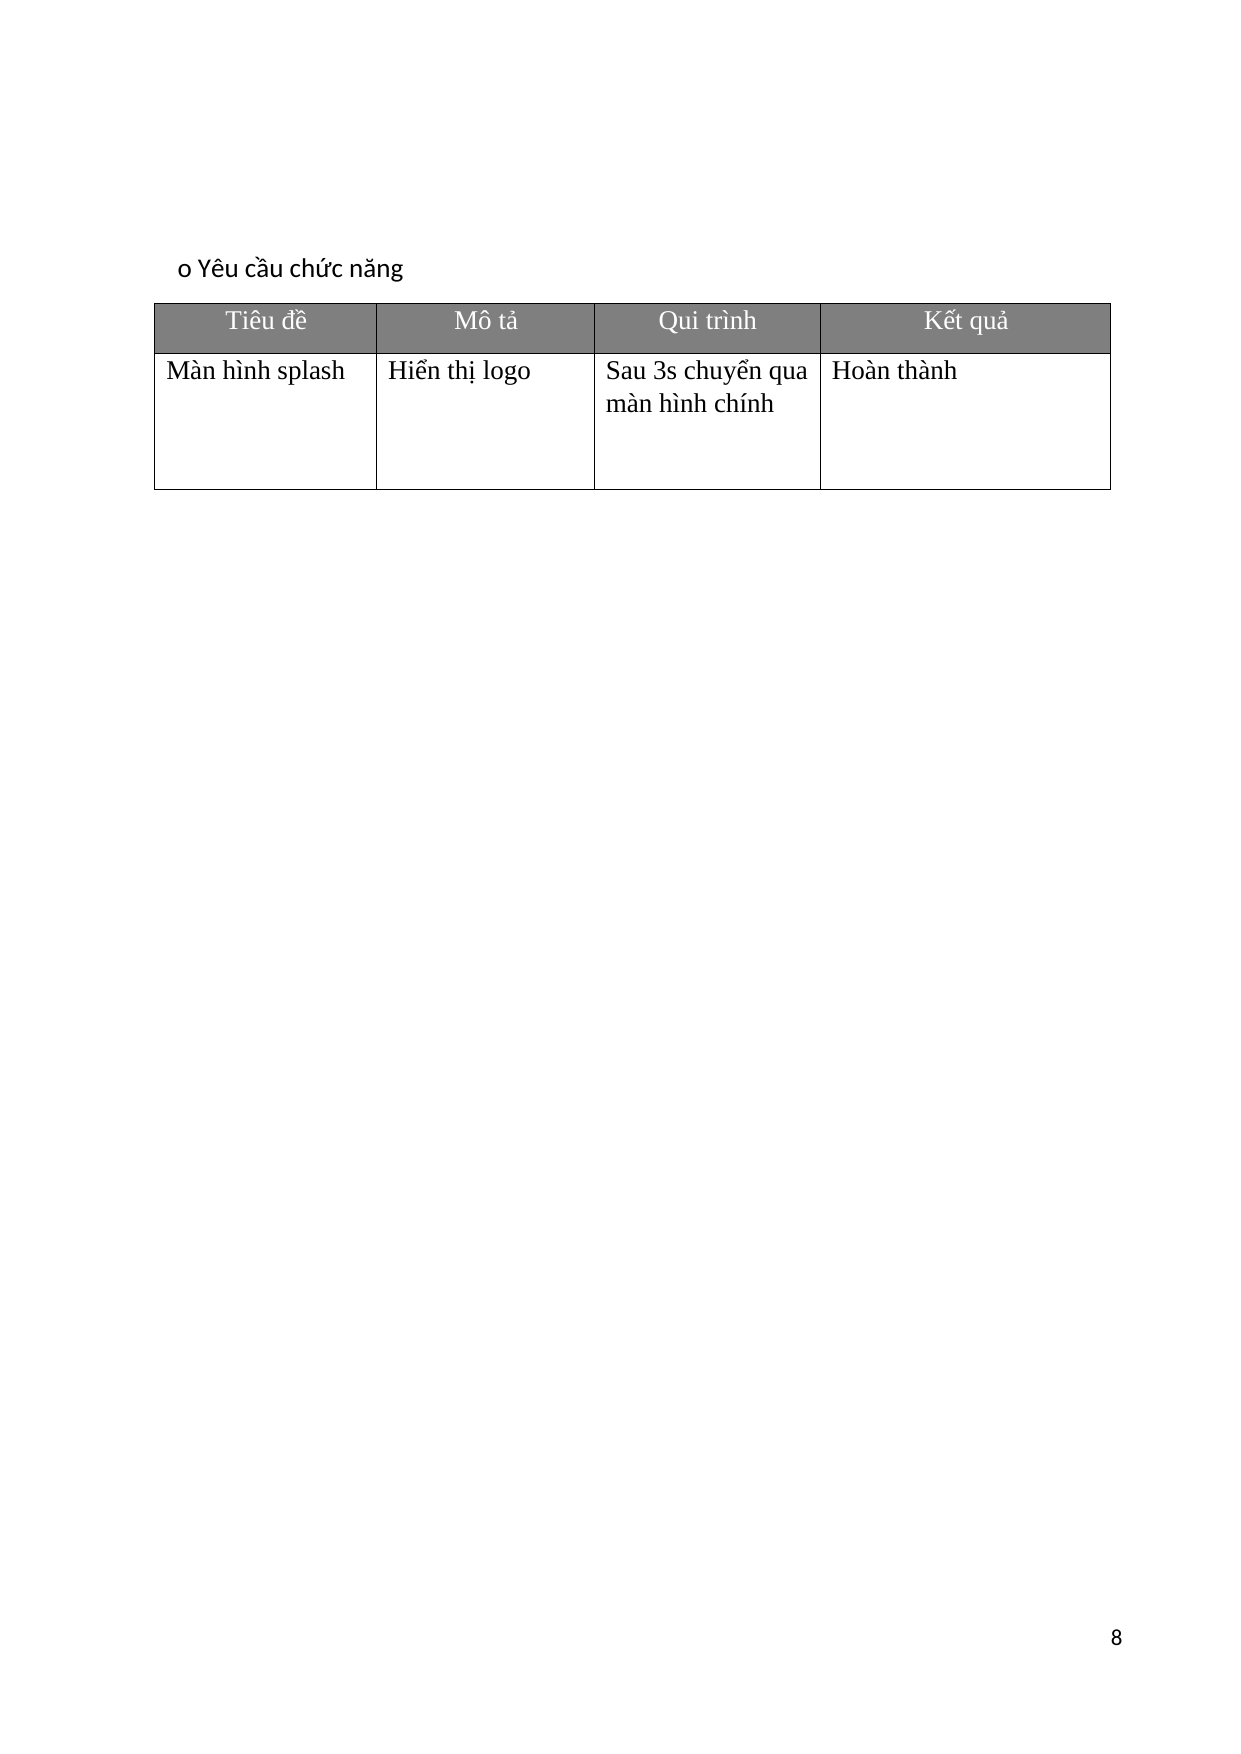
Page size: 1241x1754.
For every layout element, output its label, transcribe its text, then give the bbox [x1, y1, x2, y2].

text o Yêu cầu chức năng [177, 251, 1122, 284]
table_cell Hiển thị logo [377, 354, 594, 488]
table_header Kết quả [821, 304, 1110, 353]
table_cell Màn hình splash [155, 354, 376, 488]
table_header Tiêu đề [155, 304, 376, 353]
table_cell Sau 3s chuyển qua màn hình chính [595, 354, 820, 488]
table_header Mô tả [377, 304, 594, 353]
table_cell Hoàn thành [821, 354, 1110, 488]
table_header Qui trình [595, 304, 820, 353]
